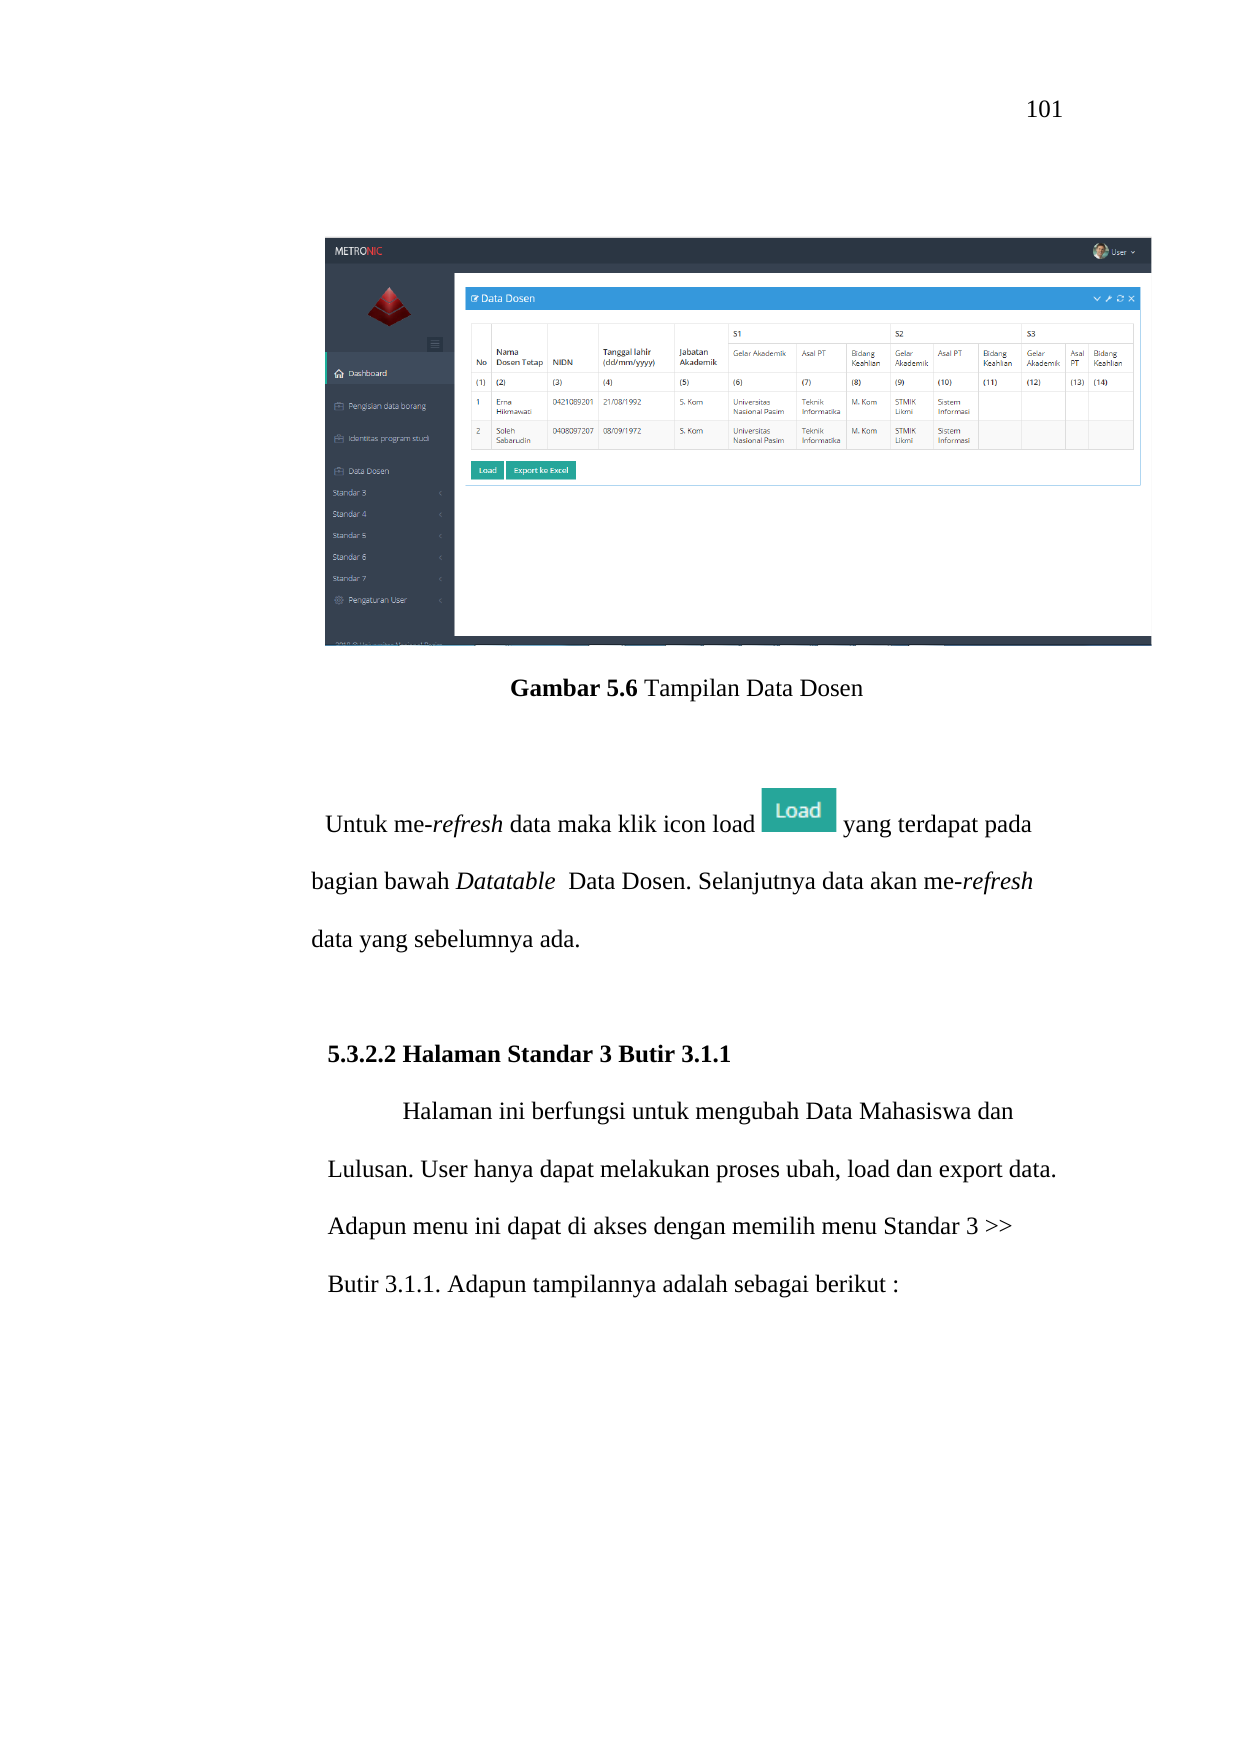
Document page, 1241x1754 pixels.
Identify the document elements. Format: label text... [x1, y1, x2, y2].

text 5.3.2.2 Halaman Standar 3 Butir 3.1.1 [311, 1039, 1063, 1067]
text Halaman ini berfungsi untuk mengubah Data Mahasiswa dan Lulusan. User hanya dapat melakukan proses ubah, load dan export data. Adapun menu ini dapat di akses dengan memilih menu Standar 3 >> Butir 3.1.1. Adapun tampilannya adalah sebagai berikut : [327, 1096, 1063, 1297]
picture [325, 236, 1152, 646]
picture [761, 788, 837, 832]
text Untuk me-refresh data maka klik icon load yang terdapat pada bagian bawah Datatable Data Dosen. Selanjutnya data akan me-refresh data yang sebelumnya ada. [311, 788, 1063, 952]
text Gambar 5.6 Tampilan Data Dosen [236, 673, 1063, 702]
